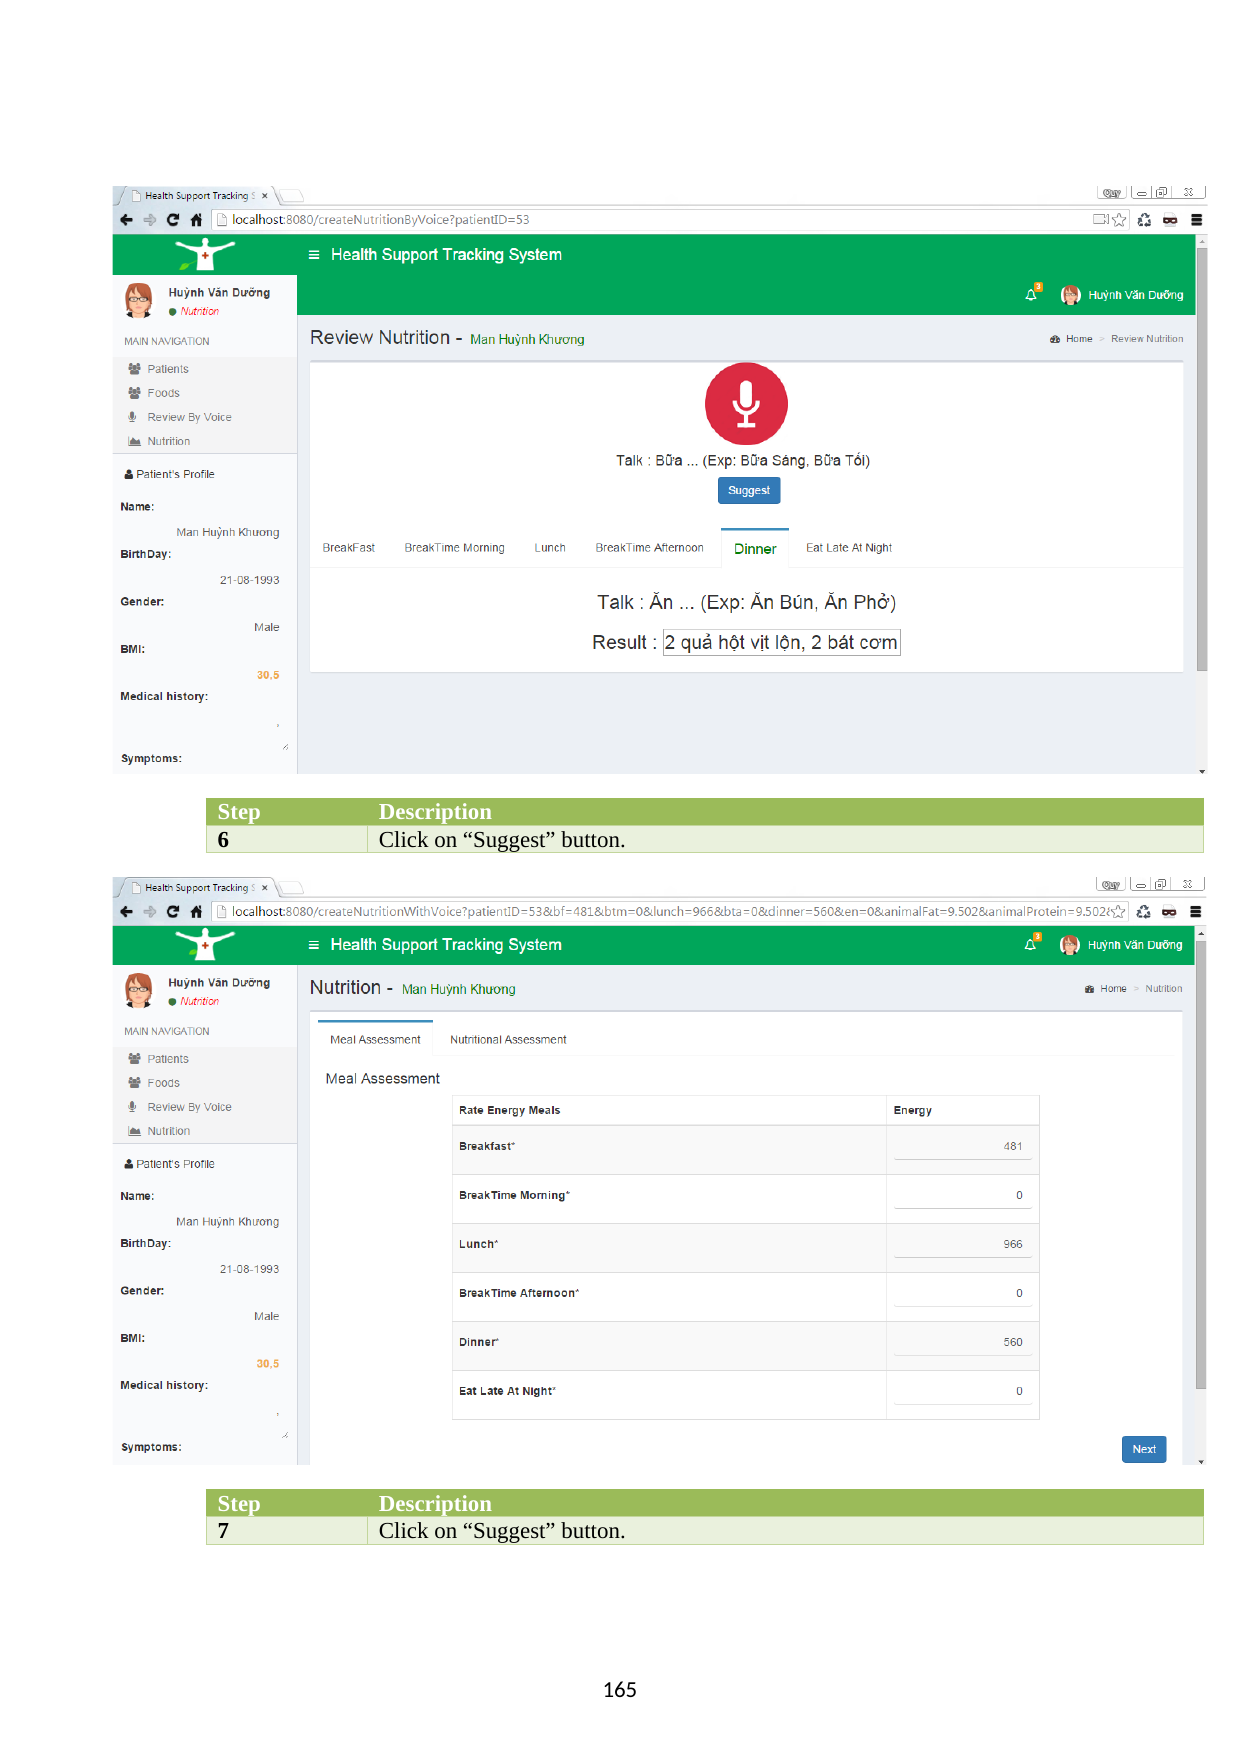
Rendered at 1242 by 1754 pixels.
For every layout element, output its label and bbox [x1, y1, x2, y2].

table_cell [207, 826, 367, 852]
picture [112, 877, 1207, 1465]
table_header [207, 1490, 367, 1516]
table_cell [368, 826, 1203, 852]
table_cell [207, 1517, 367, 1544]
picture [112, 186, 1208, 774]
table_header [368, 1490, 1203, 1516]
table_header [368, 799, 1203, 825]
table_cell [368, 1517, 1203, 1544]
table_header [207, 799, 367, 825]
